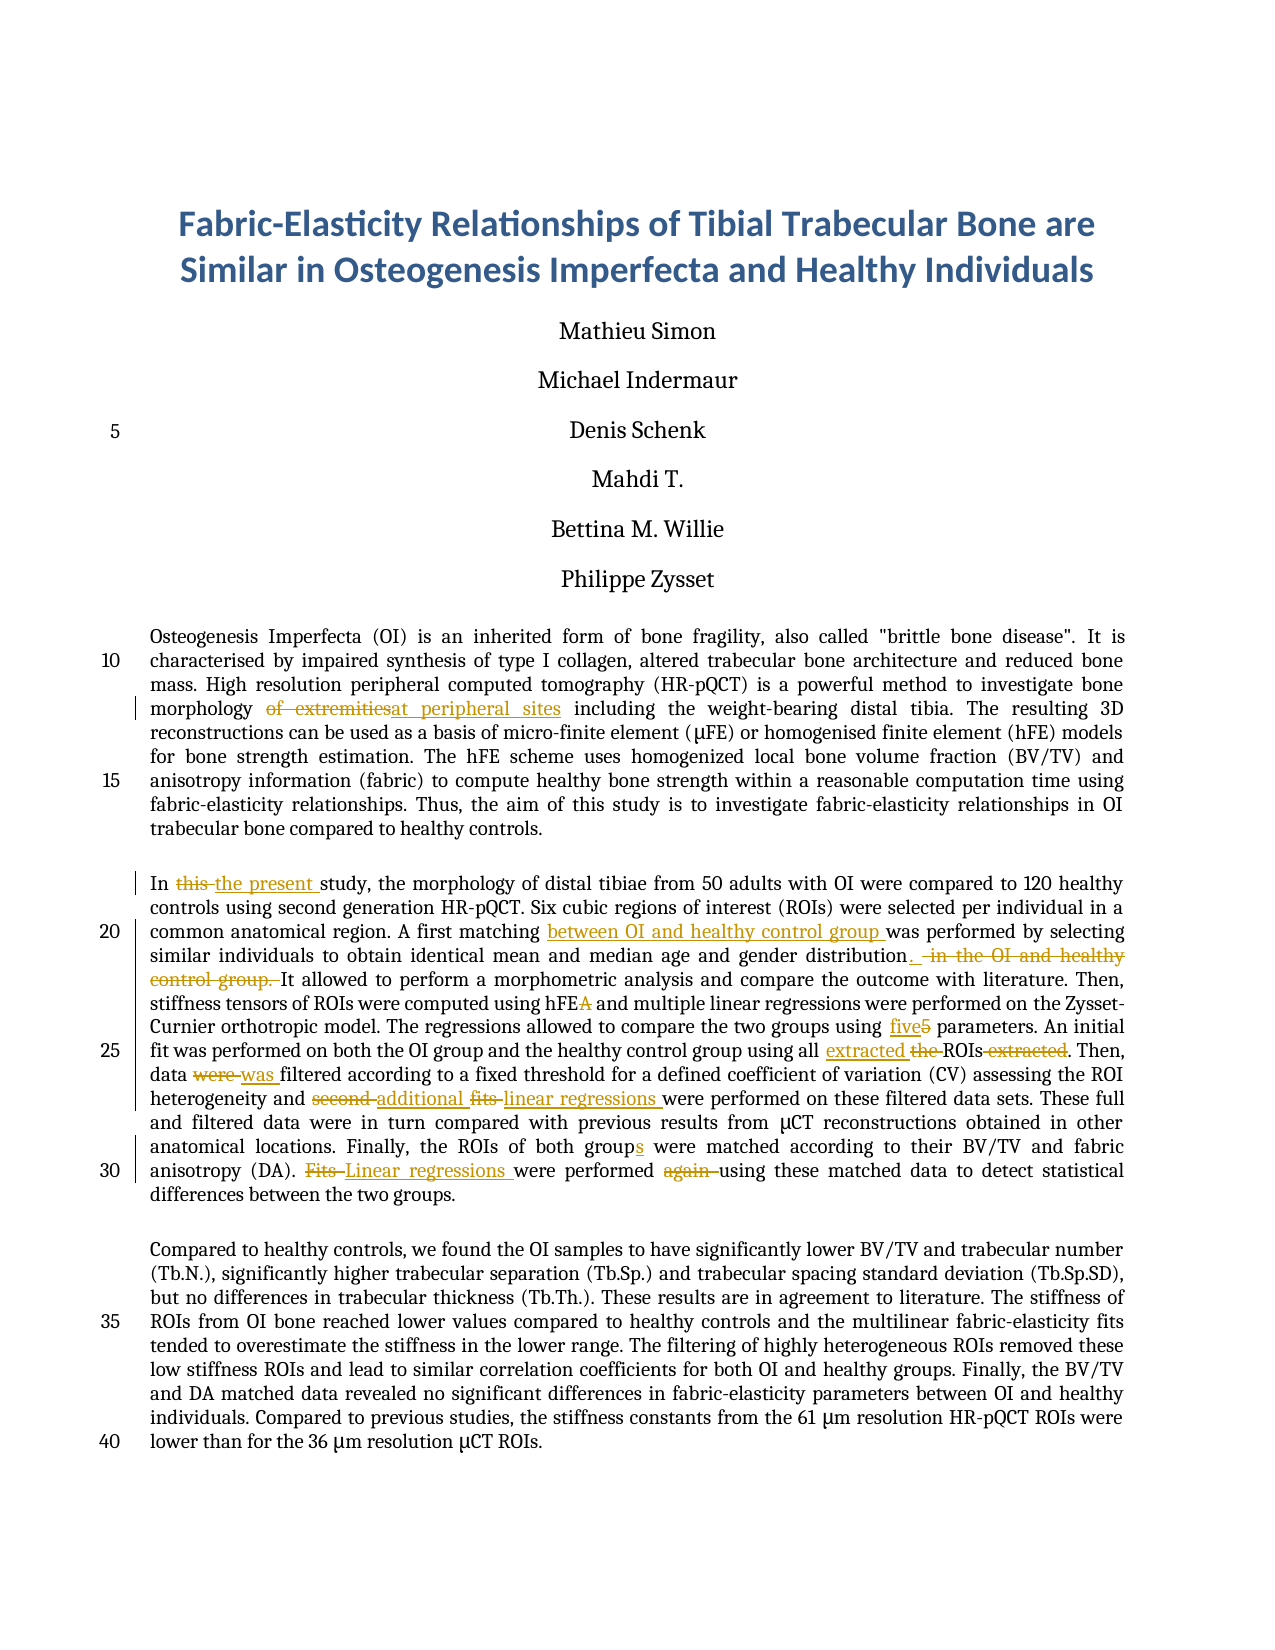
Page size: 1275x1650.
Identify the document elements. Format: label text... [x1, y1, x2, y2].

text Mathieu Simon [150, 317, 1125, 345]
text In study, the morphology of distal tibiae from 50 adults with OI were compared to 120 healthy controls using second generation HR-pQCT. Six cubic regions of interest (ROIs) were selected per individual in a common anatomical region. A first matching was performed by selecting similar individuals to obtain identical mean and median age and gender distributionIt allowed to perform a morphometric analysis and compare the outcome with literature. Then, stiffness tensors of ROIs were computed using hFE and multiple linear regressions were performed on the Zysset-Curnier orthotropic model. The regressions allowed to compare the two groups using parameters. An initial fit was performed on both the OI group and the healthy control group using all ROIs. Then, data filtered according to a fixed threshold for a defined coefficient of variation (CV) assessing the ROI heterogeneity and were performed on these filtered data sets. These full and filtered data were in turn compared with previous results from μCT reconstructions obtained in other anatomical locations. Finally, the ROIs of both group were matched according to their BV/TV and fabric anisotropy (DA). were performed using these matched data to detect statistical differences between the two groups. [150, 871, 1125, 1207]
text Philippe Zysset [150, 564, 1125, 593]
title Fabric-Elasticity Relationships of Tibial Trabecular Bone are Similar in Osteogenesis Imperfecta and Healthy Individuals [150, 200, 1125, 292]
text Compared to healthy controls, we found the OI samples to have significantly lower BV/TV and trabecular number (Tb.N.), significantly higher trabecular separation (Tb.Sp.) and trabecular spacing standard deviation (Tb.Sp.SD), but no differences in trabecular thickness (Tb.Th.). These results are in agreement to literature. The stiffness of ROIs from OI bone reached lower values compared to healthy controls and the multilinear fabric-elasticity fits tended to overestimate the stiffness in the lower range. The filtering of highly heterogeneous ROIs removed these low stiffness ROIs and lead to similar correlation coefficients for both OI and healthy groups. Finally, the BV/TV and DA matched data revealed no significant differences in fabric-elasticity parameters between OI and healthy individuals. Compared to previous studies, the stiffness constants from the 61 μm resolution HR-pQCT ROIs were lower than for the 36 μm resolution μCT ROIs. [150, 1238, 1125, 1454]
text Osteogenesis Imperfecta (OI) is an inherited form of bone fragility, also called "brittle bone disease". It is characterised by impaired synthesis of type I collagen, altered trabecular bone architecture and reduced bone mass. High resolution peripheral computed tomography (HR-pQCT) is a powerful method to investigate bone morphology including the weight-bearing distal tibia. The resulting 3D reconstructions can be used as a basis of micro-finite element (μFE) or homogenised finite element (hFE) models for bone strength estimation. The hFE scheme uses homogenized local bone volume fraction (BV/TV) and anisotropy information (fabric) to compute healthy bone strength within a reasonable computation time using fabric-elasticity relationships. Thus, the aim of this study is to investigate fabric-elasticity relationships in OI trabecular bone compared to healthy controls. [150, 624, 1125, 840]
text Denis Schenk [150, 416, 1125, 444]
text Bettina M. Willie [150, 515, 1125, 544]
text Mahdi T. [150, 465, 1125, 494]
text Michael Indermaur [150, 366, 1125, 395]
